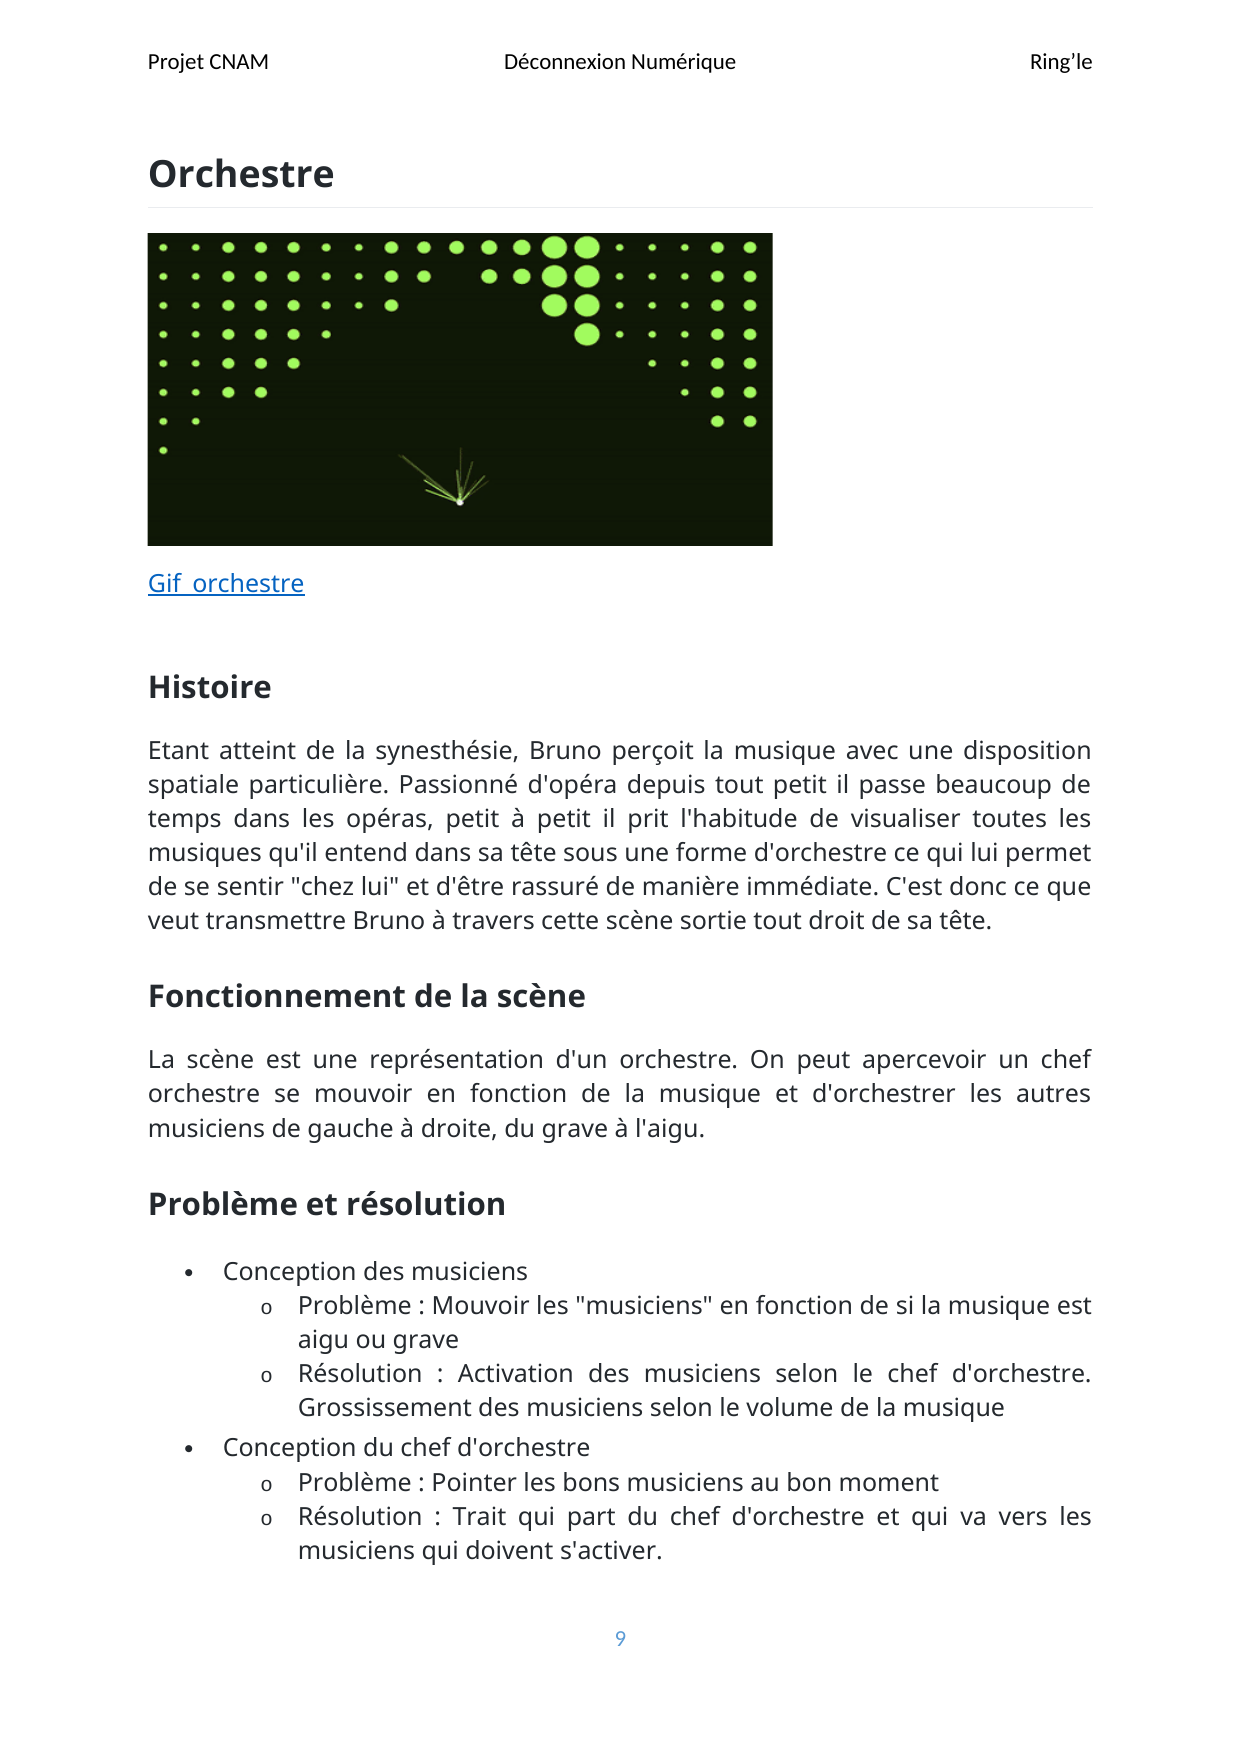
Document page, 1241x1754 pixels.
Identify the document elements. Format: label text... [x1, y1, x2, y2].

text Orchestre [148, 148, 1093, 207]
picture [147, 233, 773, 546]
text Etant atteint de la synesthésie, Bruno perçoit la musique avec une disposition spatiale particulière. Passionné d'opéra depuis tout petit il passe beaucoup de temps dans les opéras, petit à petit il prit l'habitude de visualiser toutes les musiques qu'il entend dans sa tête sous une forme d'orchestre ce qui lui permet de se sentir "chez lui" et d'être rassuré de manière immédiate. C'est donc ce que veut transmettre Bruno à travers cette scène sortie tout droit de sa tête. [148, 733, 1093, 937]
list Problème : Pointer les bons musiciens au bon moment [260, 1464, 1093, 1498]
list Conception des musiciens [185, 1253, 1093, 1288]
text La scène est une représentation d'un orchestre. On peut apercevoir un chef orchestre se mouvoir en fonction de la musique et d'orchestrer les autres musiciens de gauche à droite, du grave à l'aigu. [148, 1042, 1093, 1144]
text Problème et résolution [148, 1182, 1093, 1224]
text Histoire [148, 665, 1093, 708]
list Conception du chef d'orchestre [185, 1430, 1093, 1464]
text Gif_orchestre [148, 565, 1093, 627]
text Fonctionnement de la scène [148, 974, 1093, 1017]
list Problème : Mouvoir les "musiciens" en fonction de si la musique est aigu ou grave [260, 1288, 1093, 1356]
list Résolution : Trait qui part du chef d'orchestre et qui va vers les musiciens qui doivent s'activer. [260, 1498, 1093, 1566]
list Résolution : Activation des musiciens selon le chef d'orchestre. Grossissement des musiciens selon le volume de la musique [260, 1356, 1093, 1424]
